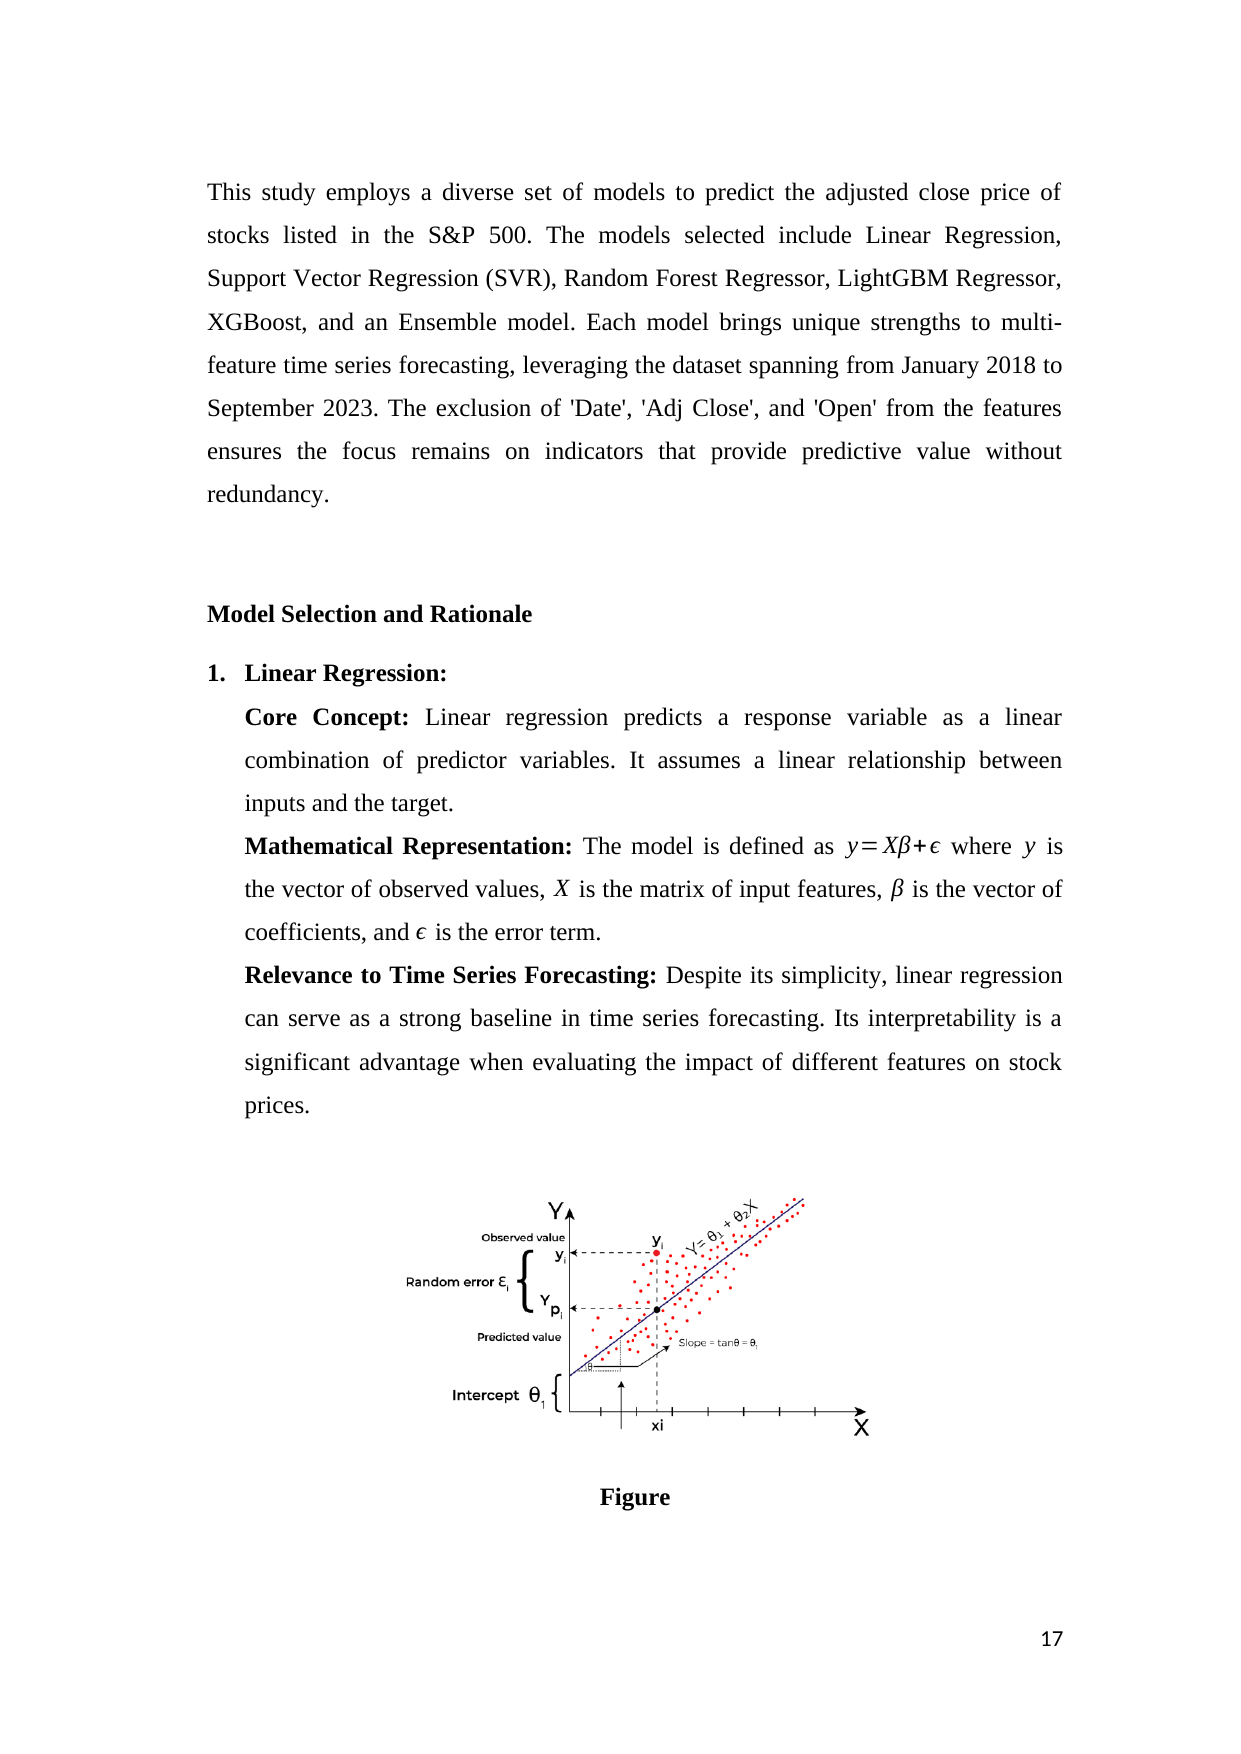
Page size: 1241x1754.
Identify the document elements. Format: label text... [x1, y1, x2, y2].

text This study employs a diverse set of models to predict the adjusted close price of stocks listed in the S&P 500. The models selected include Linear Regression, Support Vector Regression (SVR), Random Forest Regressor, LightGBM Regressor, XGBoost, and an Ensemble model. Each model brings unique strengths to multi-feature time series forecasting, leveraging the dataset spanning from January 2018 to September 2023. The exclusion of 'Date', 'Adj Close', and 'Open' from the features ensures the focus remains on indicators that provide predictive value without redundancy. [207, 177, 1063, 508]
list Core Concept: Linear regression predicts a response variable as a linear combination of predictor variables. It assumes a linear relationship between inputs and the target. [244, 702, 1063, 817]
text Figure [207, 1482, 1063, 1511]
list Mathematical Representation: The model is defined as where is the vector of observed values, is the matrix of input features, is the vector of coefficients, and is the error term. [244, 831, 1063, 946]
list Relevance to Time Series Forecasting: Despite its simplicity, linear regression can serve as a strong baseline in time series forecasting. Its interpretability is a significant advantage when evaluating the impact of different features on stock prices. [244, 960, 1063, 1118]
picture [394, 1149, 876, 1452]
text Model Selection and Rationale [207, 599, 1063, 627]
list Linear Regression: [207, 658, 1063, 687]
